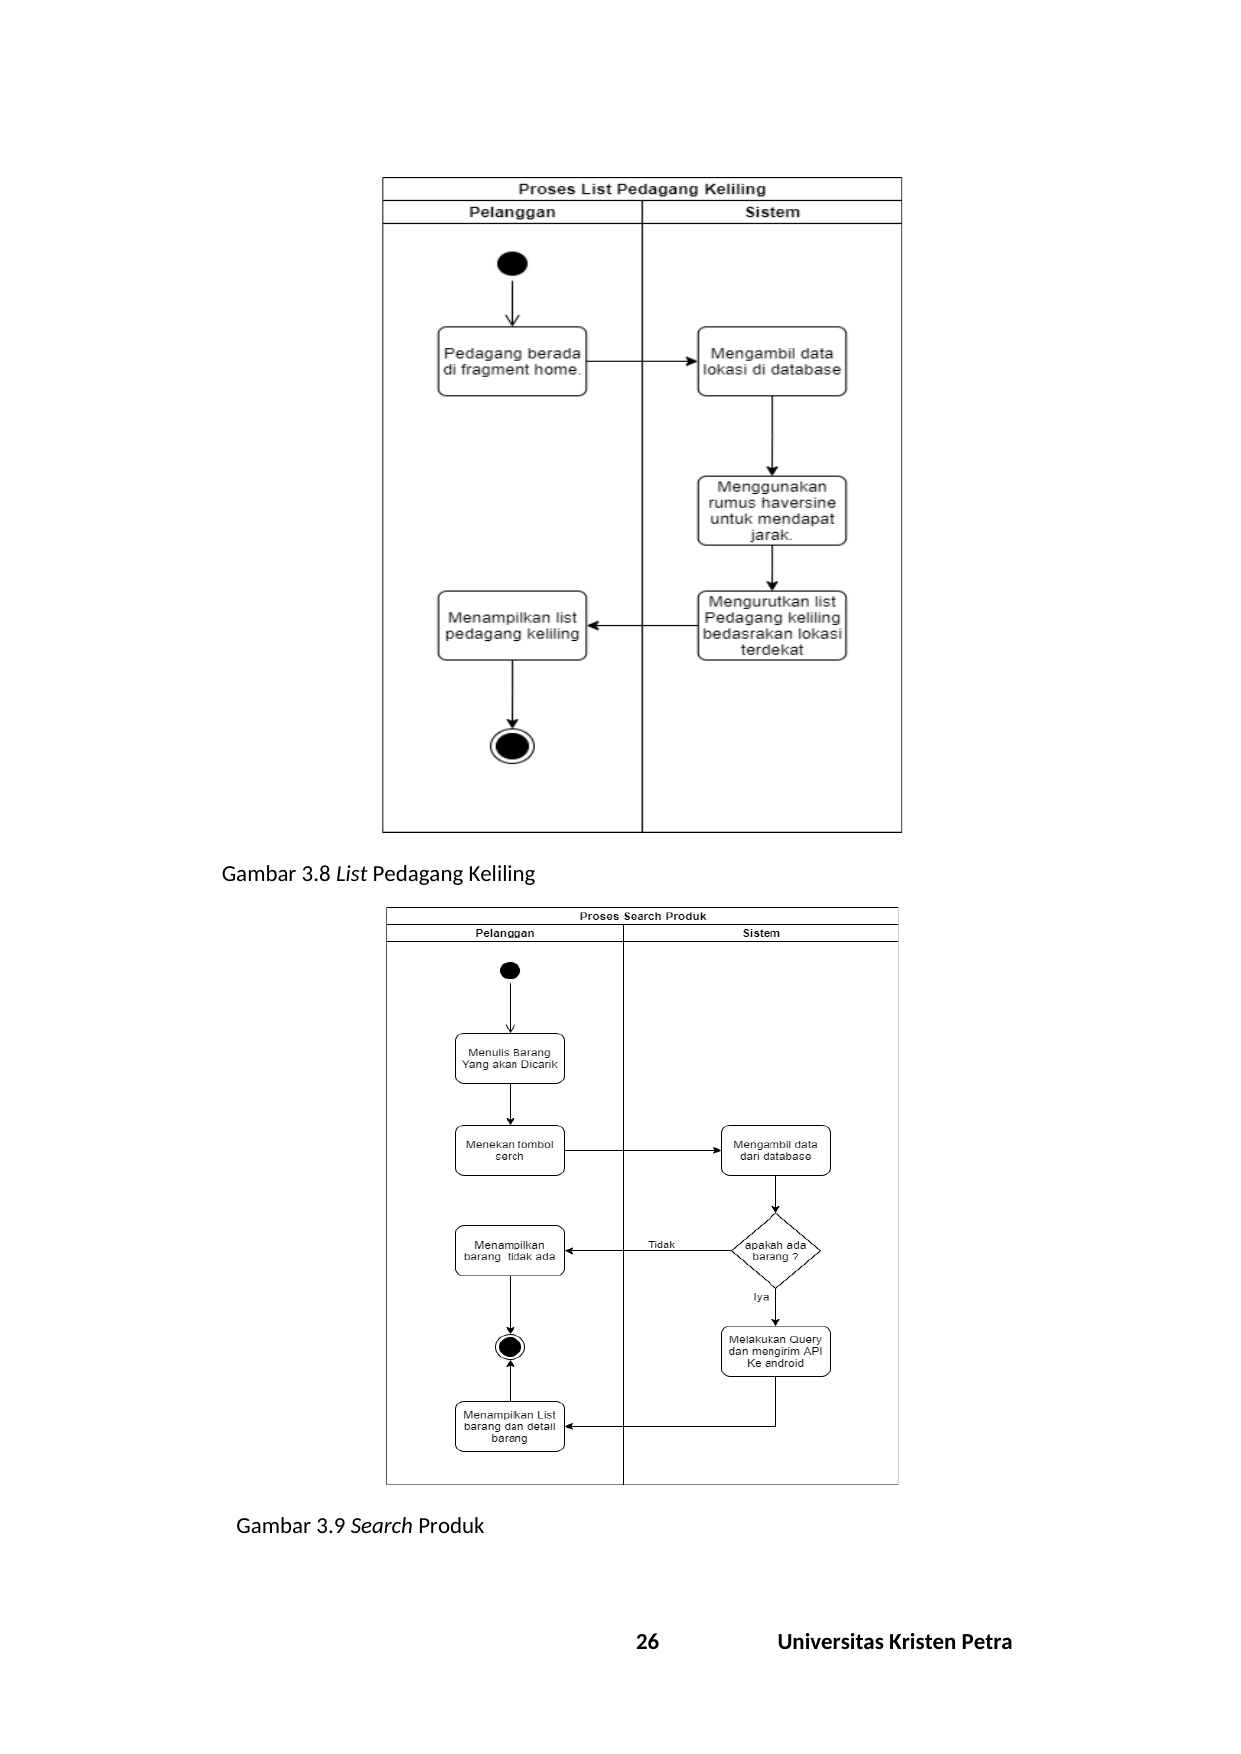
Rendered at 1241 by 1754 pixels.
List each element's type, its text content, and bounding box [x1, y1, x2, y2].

picture [386, 907, 899, 1485]
picture [382, 177, 903, 833]
